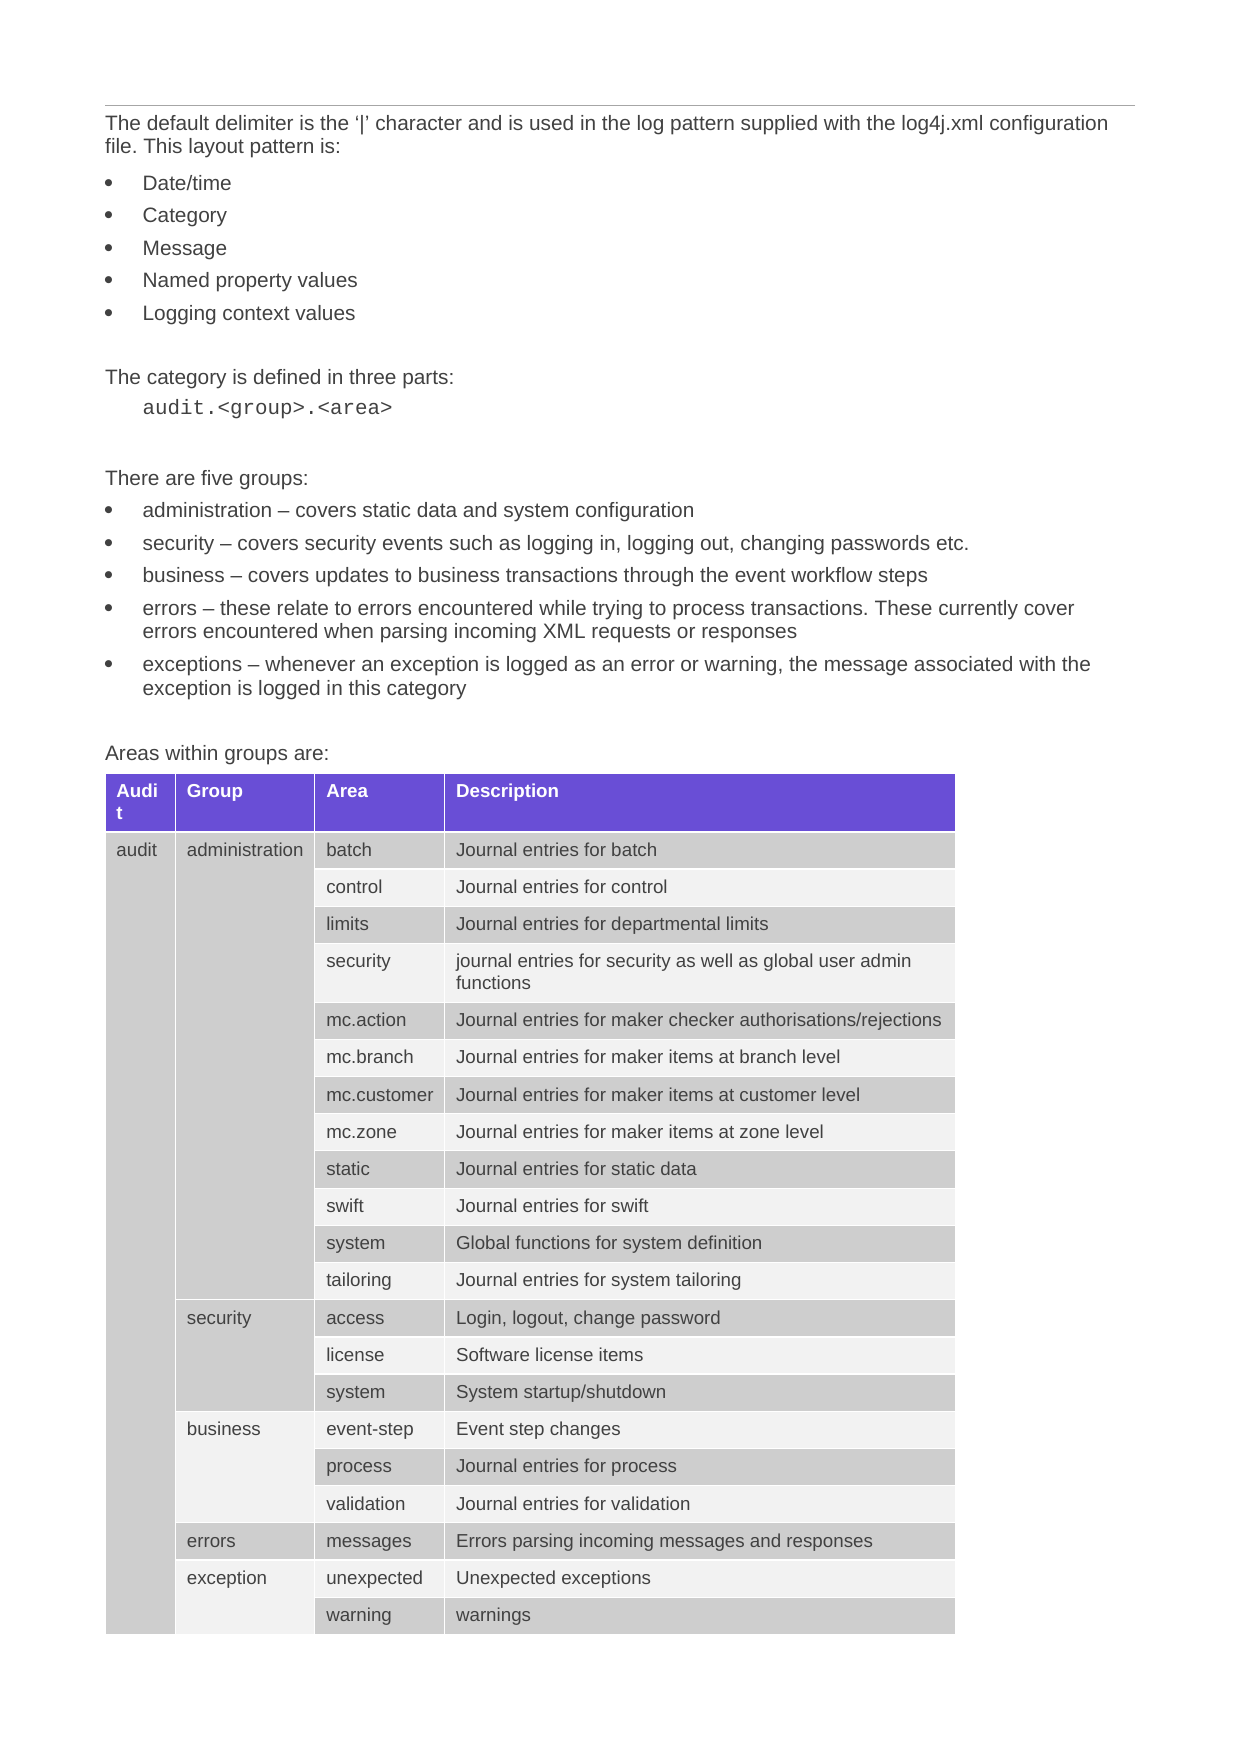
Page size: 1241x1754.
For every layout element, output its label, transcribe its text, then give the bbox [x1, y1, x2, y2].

table_cell security [315, 944, 444, 1002]
table_cell errors [176, 1523, 314, 1559]
table_cell Journal entries for departmental limits [445, 907, 955, 943]
table_cell process [315, 1449, 444, 1485]
table_cell System startup/shutdown [445, 1375, 955, 1411]
table_cell batch [315, 833, 444, 868]
text Category [105, 203, 1135, 227]
table_cell warnings [445, 1598, 955, 1634]
table_cell business [176, 1412, 314, 1522]
table_header Audit [106, 774, 175, 831]
text administration – covers static data and system configuration [105, 498, 1135, 522]
table_cell access [315, 1300, 444, 1336]
text Named property values [105, 268, 1135, 292]
text errors – these relate to errors encountered while trying to process transactions. These currently cover errors encountered when parsing incoming XML requests or responses [105, 595, 1135, 643]
table_cell mc.branch [315, 1040, 444, 1076]
table_cell journal entries for security as well as global user admin functions [445, 944, 955, 1002]
text Message [105, 236, 1135, 260]
table_cell mc.action [315, 1003, 444, 1039]
table_cell Journal entries for maker items at zone level [445, 1114, 955, 1150]
table_cell Errors parsing incoming messages and responses [445, 1523, 955, 1559]
table_header Description [445, 774, 955, 831]
table_header Group [176, 774, 314, 831]
table_cell Journal entries for static data [445, 1151, 955, 1188]
text exceptions – whenever an exception is logged as an error or warning, the message associated with the exception is logged in this category [105, 652, 1135, 700]
table_cell Journal entries for process [445, 1449, 955, 1485]
table_cell warning [315, 1598, 444, 1634]
text security – covers security events such as logging in, logging out, changing passwords etc. [105, 531, 1135, 554]
table_cell Journal entries for maker items at branch level [445, 1040, 955, 1076]
table_cell control [315, 870, 444, 906]
text Date/time [105, 171, 1135, 195]
table_cell Journal entries for system tailoring [445, 1263, 955, 1299]
table_cell Journal entries for validation [445, 1486, 955, 1522]
table_cell swift [315, 1189, 444, 1225]
table_cell Journal entries for swift [445, 1189, 955, 1225]
table_cell Journal entries for control [445, 870, 955, 906]
text Logging context values [105, 300, 1135, 324]
table_cell mc.zone [315, 1114, 444, 1150]
table_cell validation [315, 1486, 444, 1522]
text audit.<group>.<area> [142, 397, 1135, 421]
table_cell exception [176, 1561, 314, 1634]
table_cell Event step changes [445, 1412, 955, 1448]
table_cell Global functions for system definition [445, 1226, 955, 1262]
table_cell Software license items [445, 1338, 955, 1373]
table_cell static [315, 1151, 444, 1188]
table_cell system [315, 1375, 444, 1411]
table_cell mc.customer [315, 1077, 444, 1113]
list The category is defined in three parts: [105, 365, 1135, 389]
list Areas within groups are: [105, 740, 1135, 764]
table_cell Unexpected exceptions [445, 1561, 955, 1597]
table_cell limits [315, 907, 444, 943]
text The default delimiter is the ‘|’ character and is used in the log pattern supplied with the log4j.xml configuration file. This layout pattern is: [105, 110, 1135, 158]
table_cell Journal entries for batch [445, 833, 955, 868]
table_header Area [315, 774, 444, 831]
table_cell administration [176, 833, 314, 1299]
table_cell event-step [315, 1412, 444, 1448]
table_cell audit [106, 833, 175, 1634]
table_cell license [315, 1338, 444, 1373]
table_cell Journal entries for maker items at customer level [445, 1077, 955, 1113]
table_cell messages [315, 1523, 444, 1559]
text business – covers updates to business transactions through the event workflow steps [105, 563, 1135, 587]
table_cell Journal entries for maker checker authorisations/rejections [445, 1003, 955, 1039]
table_cell system [315, 1226, 444, 1262]
table_cell Login, logout, change password [445, 1300, 955, 1336]
list There are five groups: [105, 466, 1135, 490]
table_cell unexpected [315, 1561, 444, 1597]
table_cell tailoring [315, 1263, 444, 1299]
table_cell security [176, 1300, 314, 1411]
